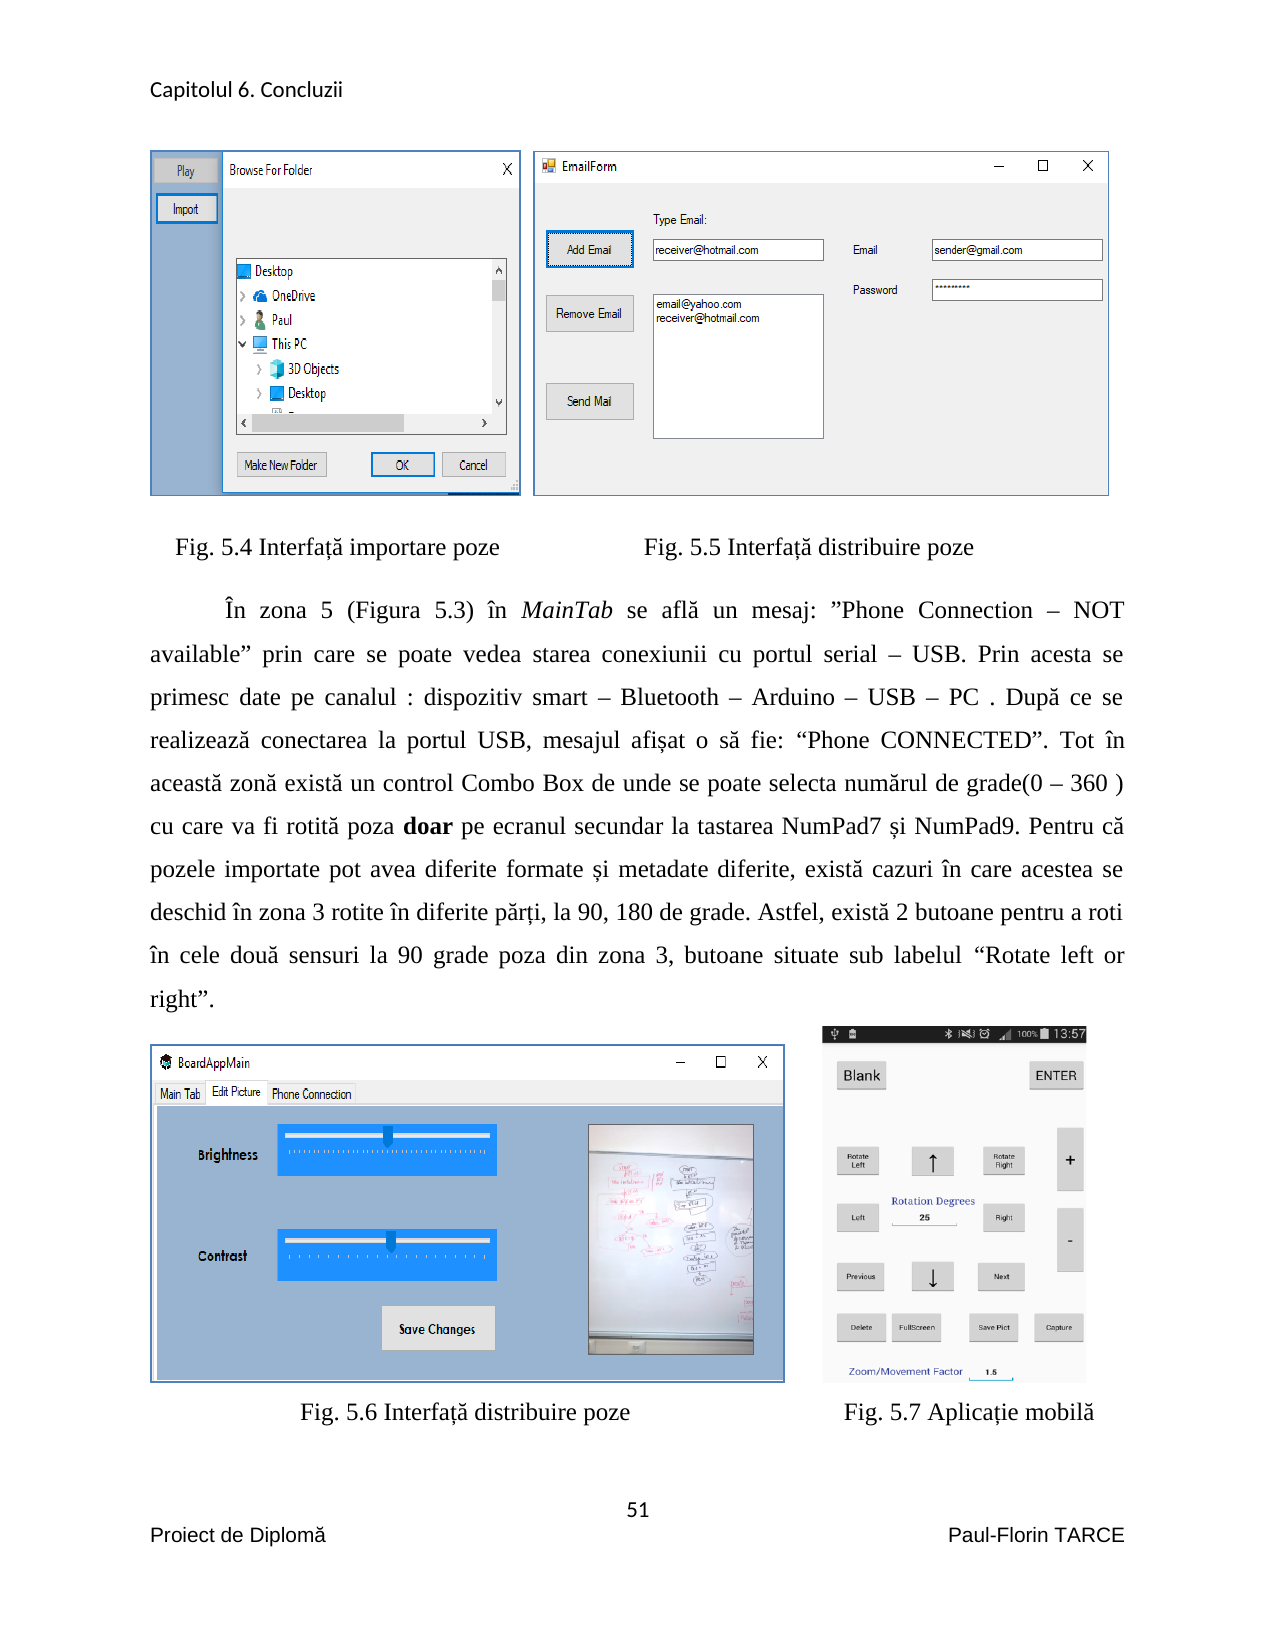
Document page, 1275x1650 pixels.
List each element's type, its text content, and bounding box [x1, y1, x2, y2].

text Fig. 5.6 Interfață distribuire poze Fig. 5.7 Aplicație mobilă [150, 1397, 1125, 1426]
picture [152, 152, 519, 495]
picture [152, 1045, 783, 1381]
text În zona 5 (Figura 5.3) în MainTab se află un mesaj: ”Phone Connection – NOT available” prin care se poate vedea starea conexiunii cu portul serial – USB. Prin acesta se primesc date pe canalul : dispozitiv smart – Bluetooth – Arduino – USB – PC . După ce se realizează conectarea la portul USB, mesajul afișat o să fie: “Phone CONNECTED”. Tot în această zonă există un control Combo Box de unde se poate selecta numărul de grade(0 – 360 ) cu care va fi rotită poza doar pe ecranul secundar la tastarea NumPad7 și NumPad9. Pentru că pozele importate pot avea diferite formate și metadate diferite, există cazuri în care acestea se deschid în zona 3 rotite în diferite părți, la 90, 180 de grade. Astfel, există 2 butoane pentru a roti în cele două sensuri la 90 grade poza din zona 3, butoane situate sub labelul “Rotate left or right”. [150, 596, 1125, 1012]
picture [822, 1026, 1087, 1383]
picture [535, 152, 1108, 495]
text Fig. 5.4 Interfață importare poze Fig. 5.5 Interfață distribuire poze [150, 532, 1125, 560]
